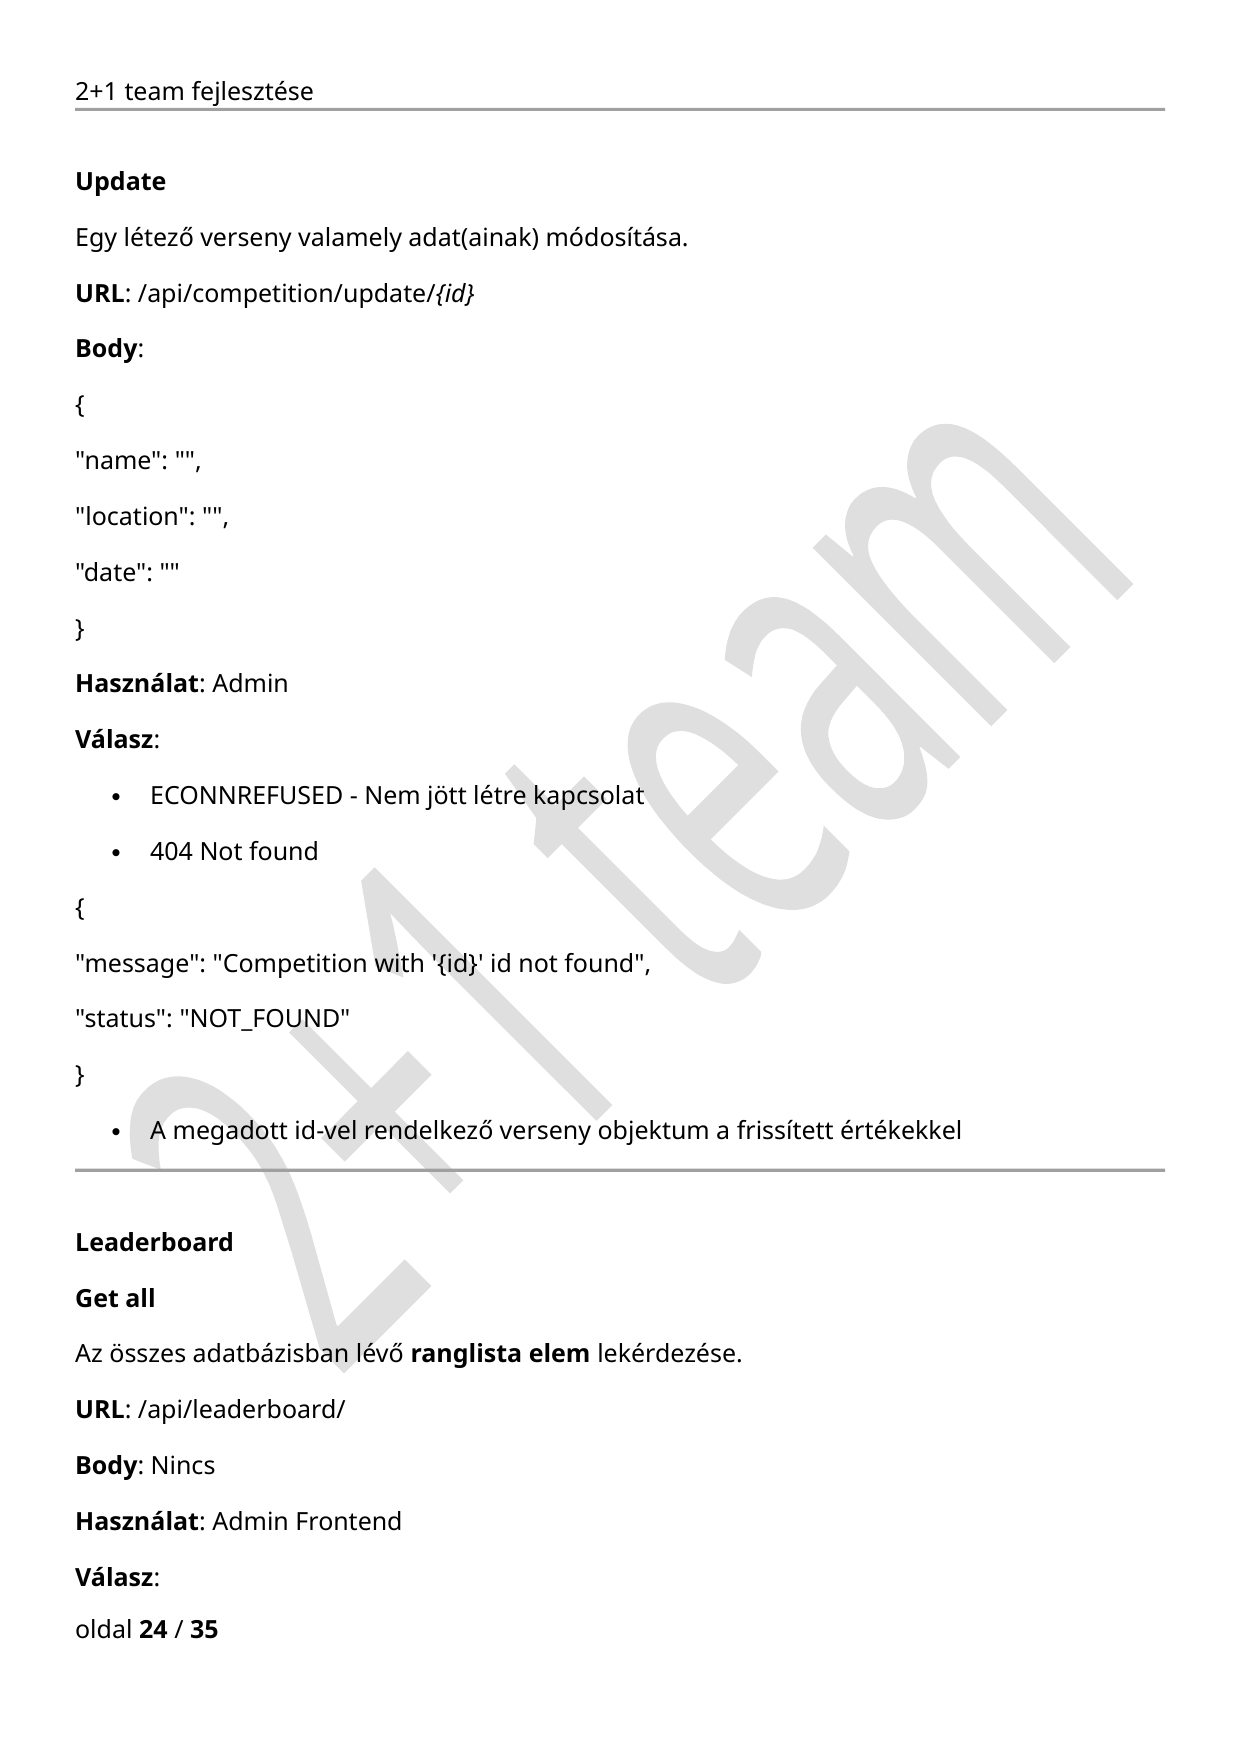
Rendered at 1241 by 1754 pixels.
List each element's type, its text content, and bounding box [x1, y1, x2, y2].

text Get all [75, 1280, 1165, 1314]
list 404 Not found [112, 834, 1165, 868]
text Update [75, 164, 1165, 198]
list ECONNREFUSED - Nem jött létre kapcsolat [112, 778, 1165, 812]
text Egy létező verseny valamely adat(ainak) módosítása. [75, 219, 1165, 253]
text "date": "" [75, 554, 1165, 588]
text Leaderboard [75, 1224, 1165, 1258]
text Használat: Admin Frontend [75, 1504, 1165, 1538]
text { [75, 387, 1165, 421]
text "name": "", [75, 443, 1165, 477]
text Használat: Admin [75, 666, 1165, 700]
text } [75, 1057, 1165, 1091]
text Válasz: [75, 1559, 1165, 1593]
text URL: /api/leaderboard/ [75, 1392, 1165, 1426]
text { [75, 889, 1165, 923]
text Body: [75, 331, 1165, 365]
text } [75, 610, 1165, 644]
text Body: Nincs [75, 1448, 1165, 1482]
text "location": "", [75, 499, 1165, 533]
list A megadott id-vel rendelkező verseny objektum a frissített értékekkel [112, 1113, 1165, 1147]
text Az összes adatbázisban lévő ranglista elem lekérdezése. [75, 1336, 1165, 1370]
text URL: /api/competition/update/{id} [75, 275, 1165, 309]
text Válasz: [75, 722, 1165, 756]
text "message": "Competition with '{id}' id not found", [75, 945, 1165, 979]
text "status": "NOT_FOUND" [75, 1001, 1165, 1035]
